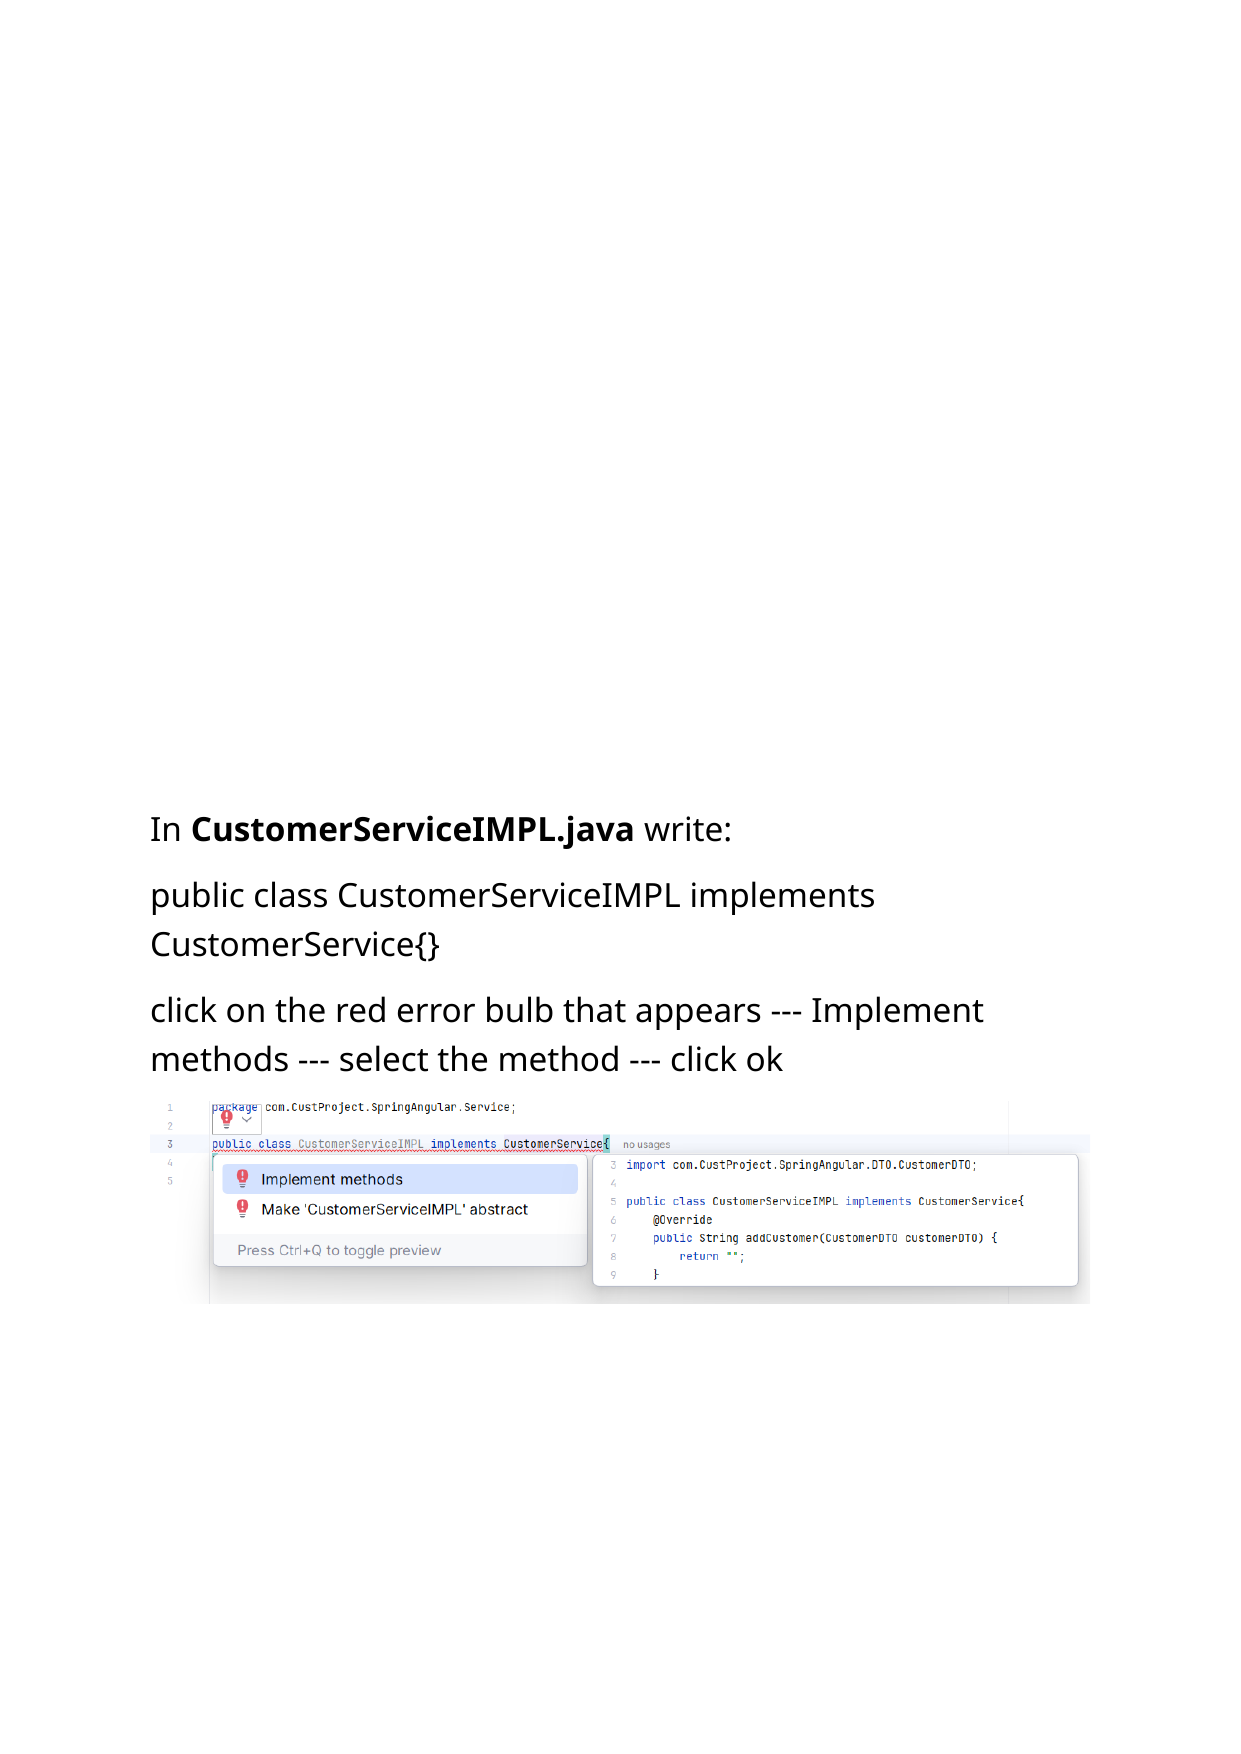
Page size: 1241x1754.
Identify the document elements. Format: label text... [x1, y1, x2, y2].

text In CustomerServiceIMPL.java write: [150, 806, 1090, 852]
text click on the red error bulb that appears --- Implement methods --- select the method --- click ok [150, 986, 1090, 1081]
text public class CustomerServiceIMPL implements CustomerService{} [150, 872, 1090, 966]
picture [150, 1101, 1091, 1304]
